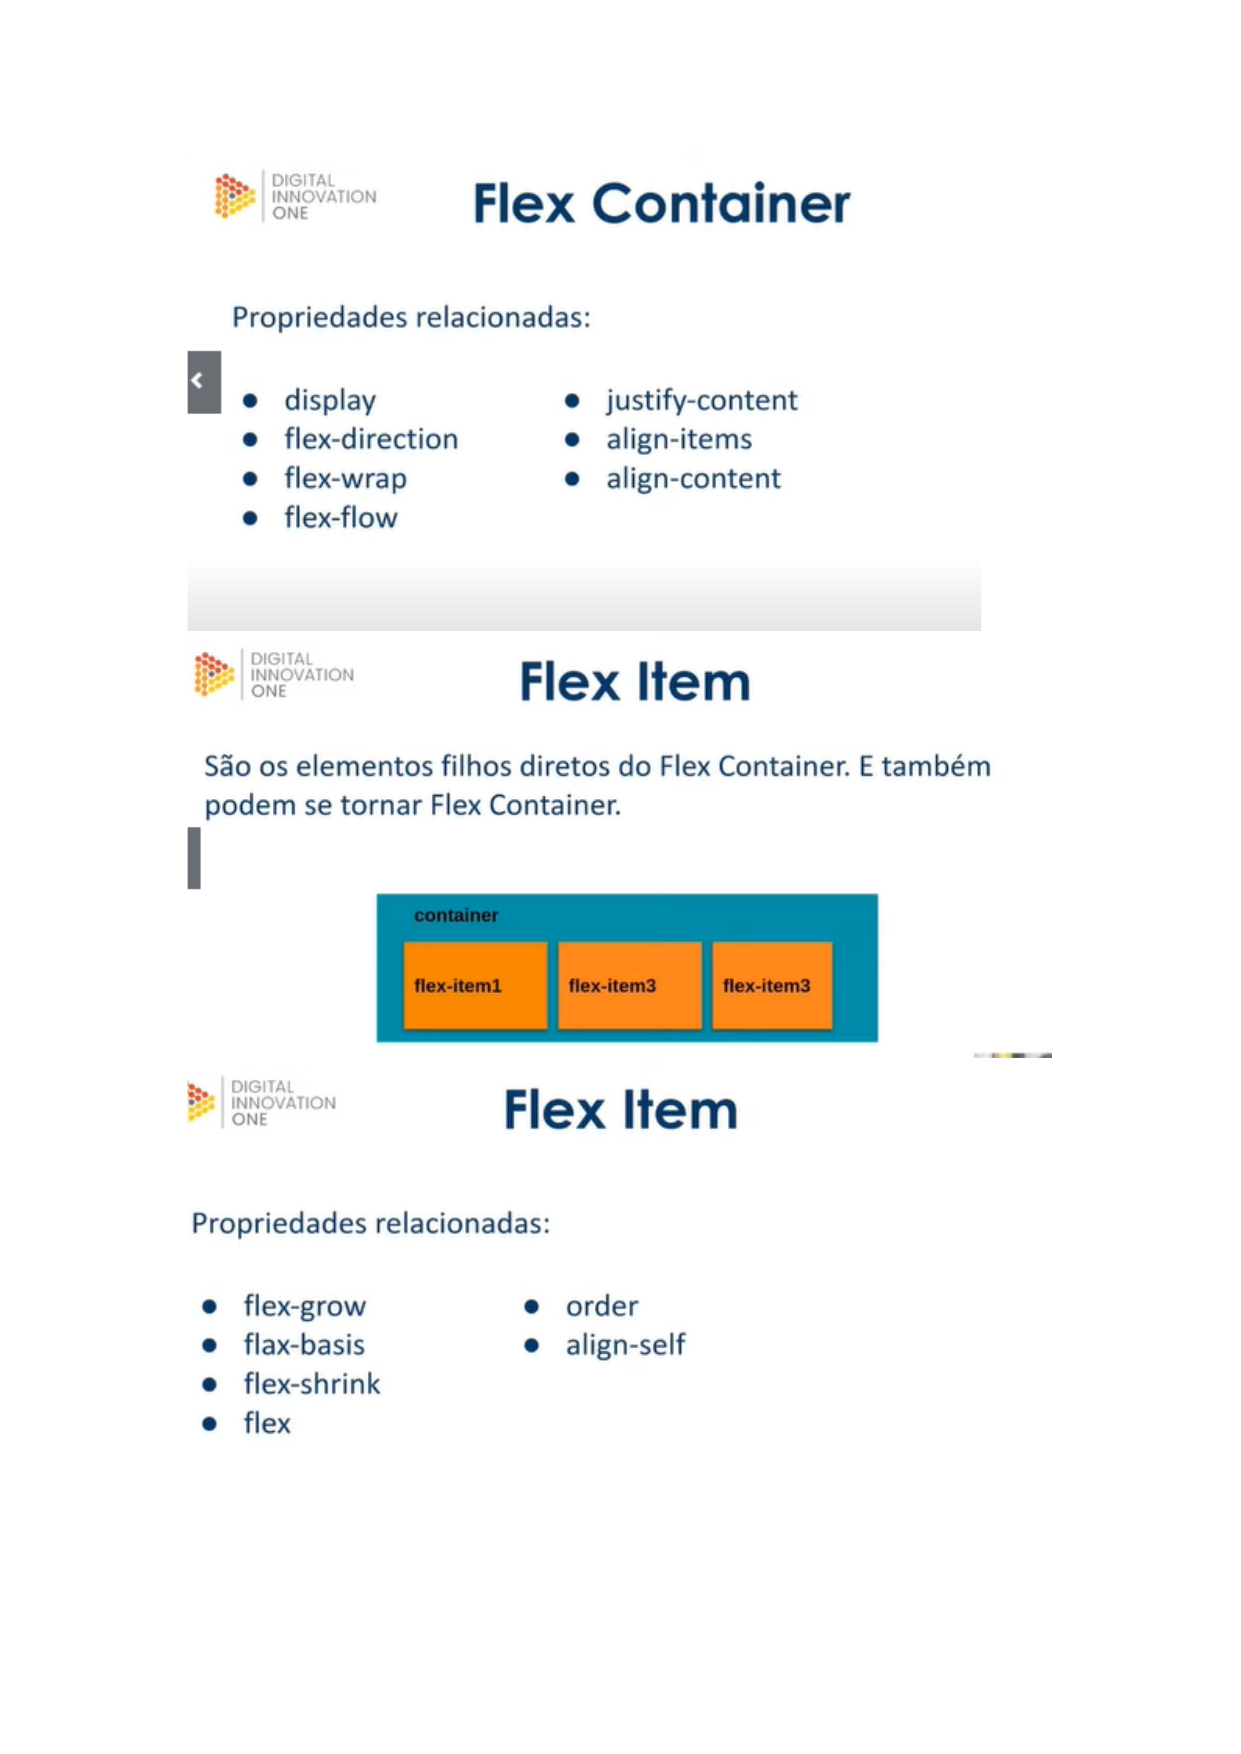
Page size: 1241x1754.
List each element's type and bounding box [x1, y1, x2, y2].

picture [187, 150, 1052, 1539]
